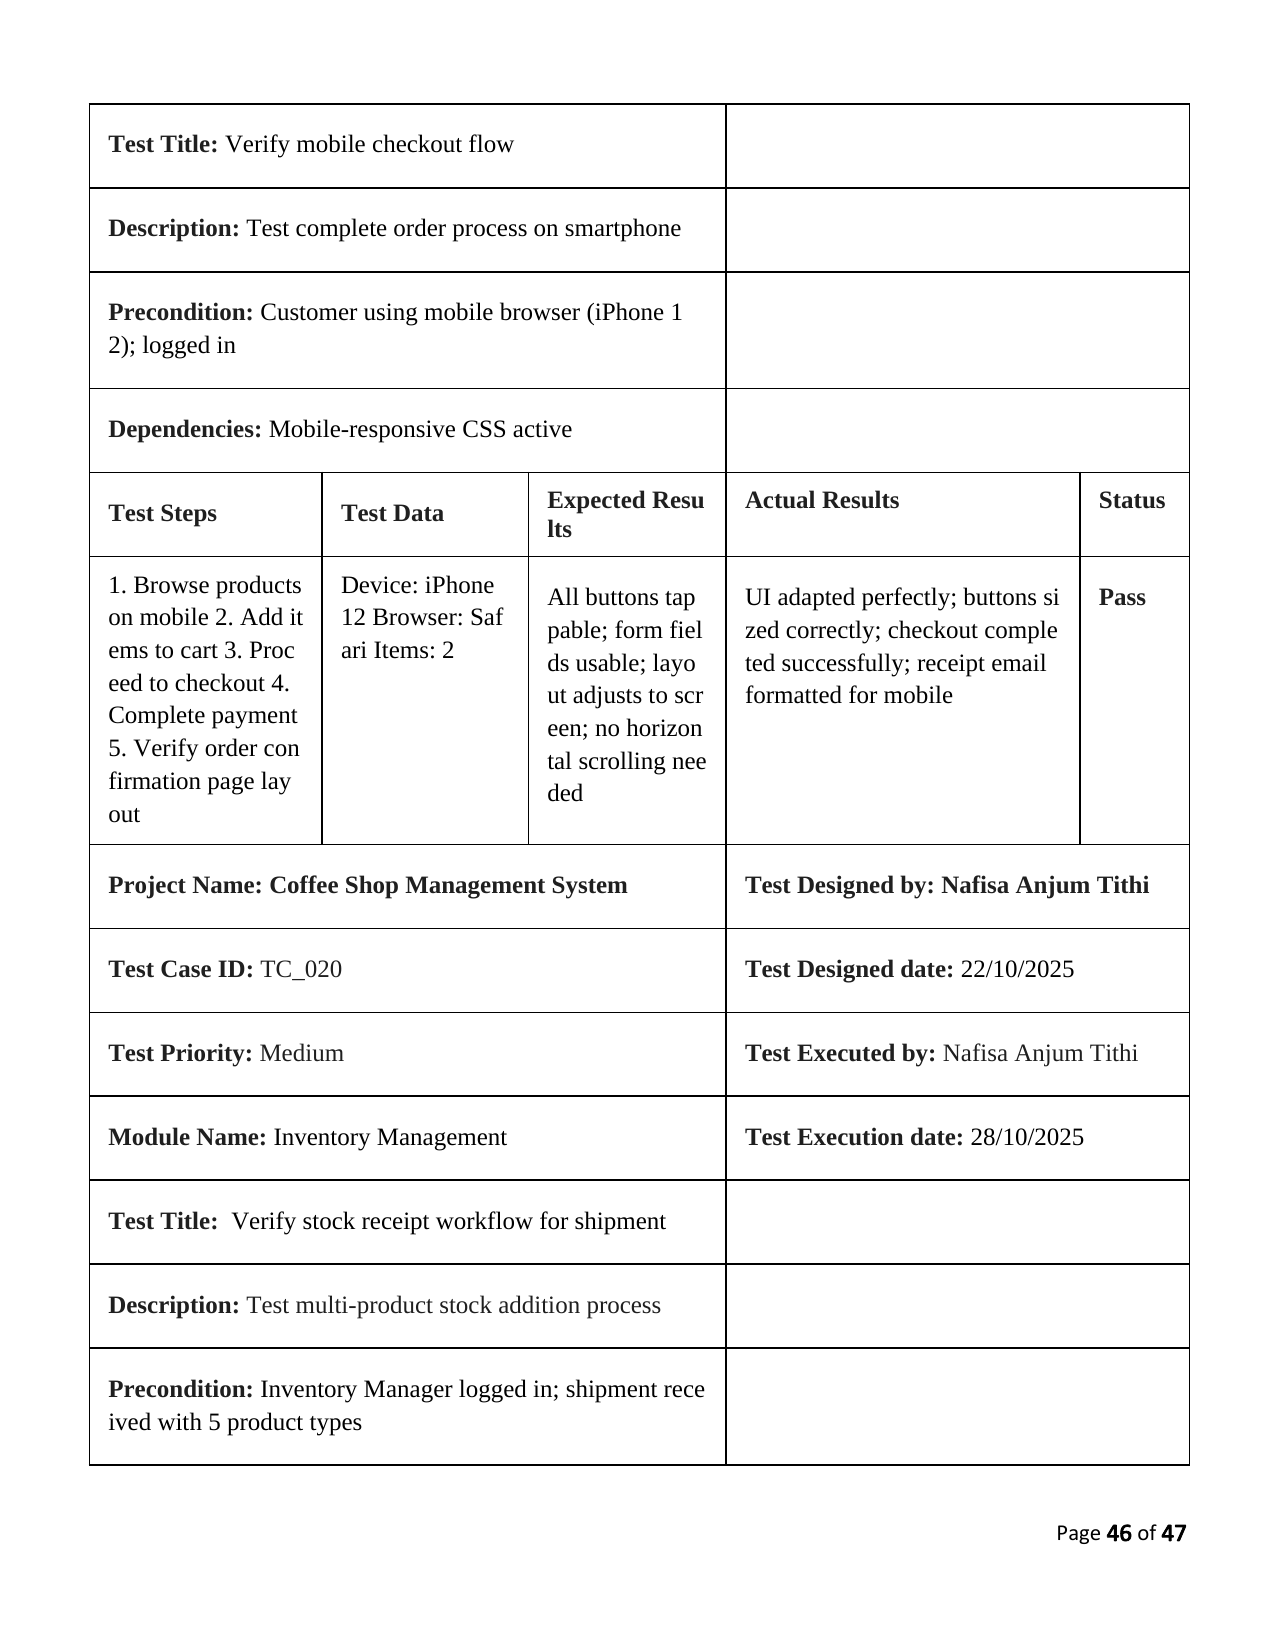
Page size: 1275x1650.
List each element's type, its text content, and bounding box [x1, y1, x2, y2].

table_cell Precondition: Inventory Manager logged in; shipment received with 5 product types [90, 1349, 725, 1464]
table_cell All buttons tappable; form fields usable; layout adjusts to screen; no horizontal scrolling needed [529, 557, 725, 843]
table_cell Pass [1081, 557, 1189, 843]
table_cell Test Designed by: Nafisa Anjum Tithi [727, 845, 1189, 927]
table_cell Test Title: Verify mobile checkout flow [90, 105, 725, 187]
table_cell Actual Results [727, 473, 1079, 556]
table_cell Test Data [323, 473, 528, 556]
table_cell Device: iPhone 12 Browser: Safari Items: 2 [323, 557, 528, 843]
table_cell Test Priority: Medium [90, 1013, 725, 1095]
table_cell Status [1081, 473, 1189, 556]
table_cell Test Case ID: TC_020 [90, 929, 725, 1011]
table_cell [727, 389, 1189, 472]
table_cell Test Steps [90, 473, 321, 556]
table_cell Test Executed by: Nafisa Anjum Tithi [727, 1013, 1189, 1095]
table_cell Test Title: Verify stock receipt workflow for shipment [90, 1181, 725, 1263]
table_cell Dependencies: Mobile-responsive CSS active [90, 389, 725, 472]
table_cell Project Name: Coffee Shop Management System [90, 845, 725, 927]
table_cell [727, 105, 1189, 187]
table_cell [727, 273, 1189, 388]
table_cell [727, 1265, 1189, 1347]
table_cell Module Name: Inventory Management [90, 1097, 725, 1179]
table_cell Description: Test multi-product stock addition process [90, 1265, 725, 1347]
table_cell [727, 1349, 1189, 1464]
table_cell [727, 1181, 1189, 1263]
table_cell Test Execution date: 28/10/2025 [727, 1097, 1189, 1179]
table_cell Test Designed date: 22/10/2025 [727, 929, 1189, 1011]
table_cell UI adapted perfectly; buttons sized correctly; checkout completed successfully; receipt email formatted for mobile [727, 557, 1079, 843]
table_cell Description: Test complete order process on smartphone [90, 189, 725, 271]
table_cell [727, 189, 1189, 271]
table_cell Expected Results [529, 473, 725, 556]
table_cell 1. Browse products on mobile 2. Add items to cart 3. Proceed to checkout 4. Complete payment 5. Verify order confirmation page layout [90, 557, 321, 843]
table_cell Precondition: Customer using mobile browser (iPhone 12); logged in [90, 273, 725, 388]
